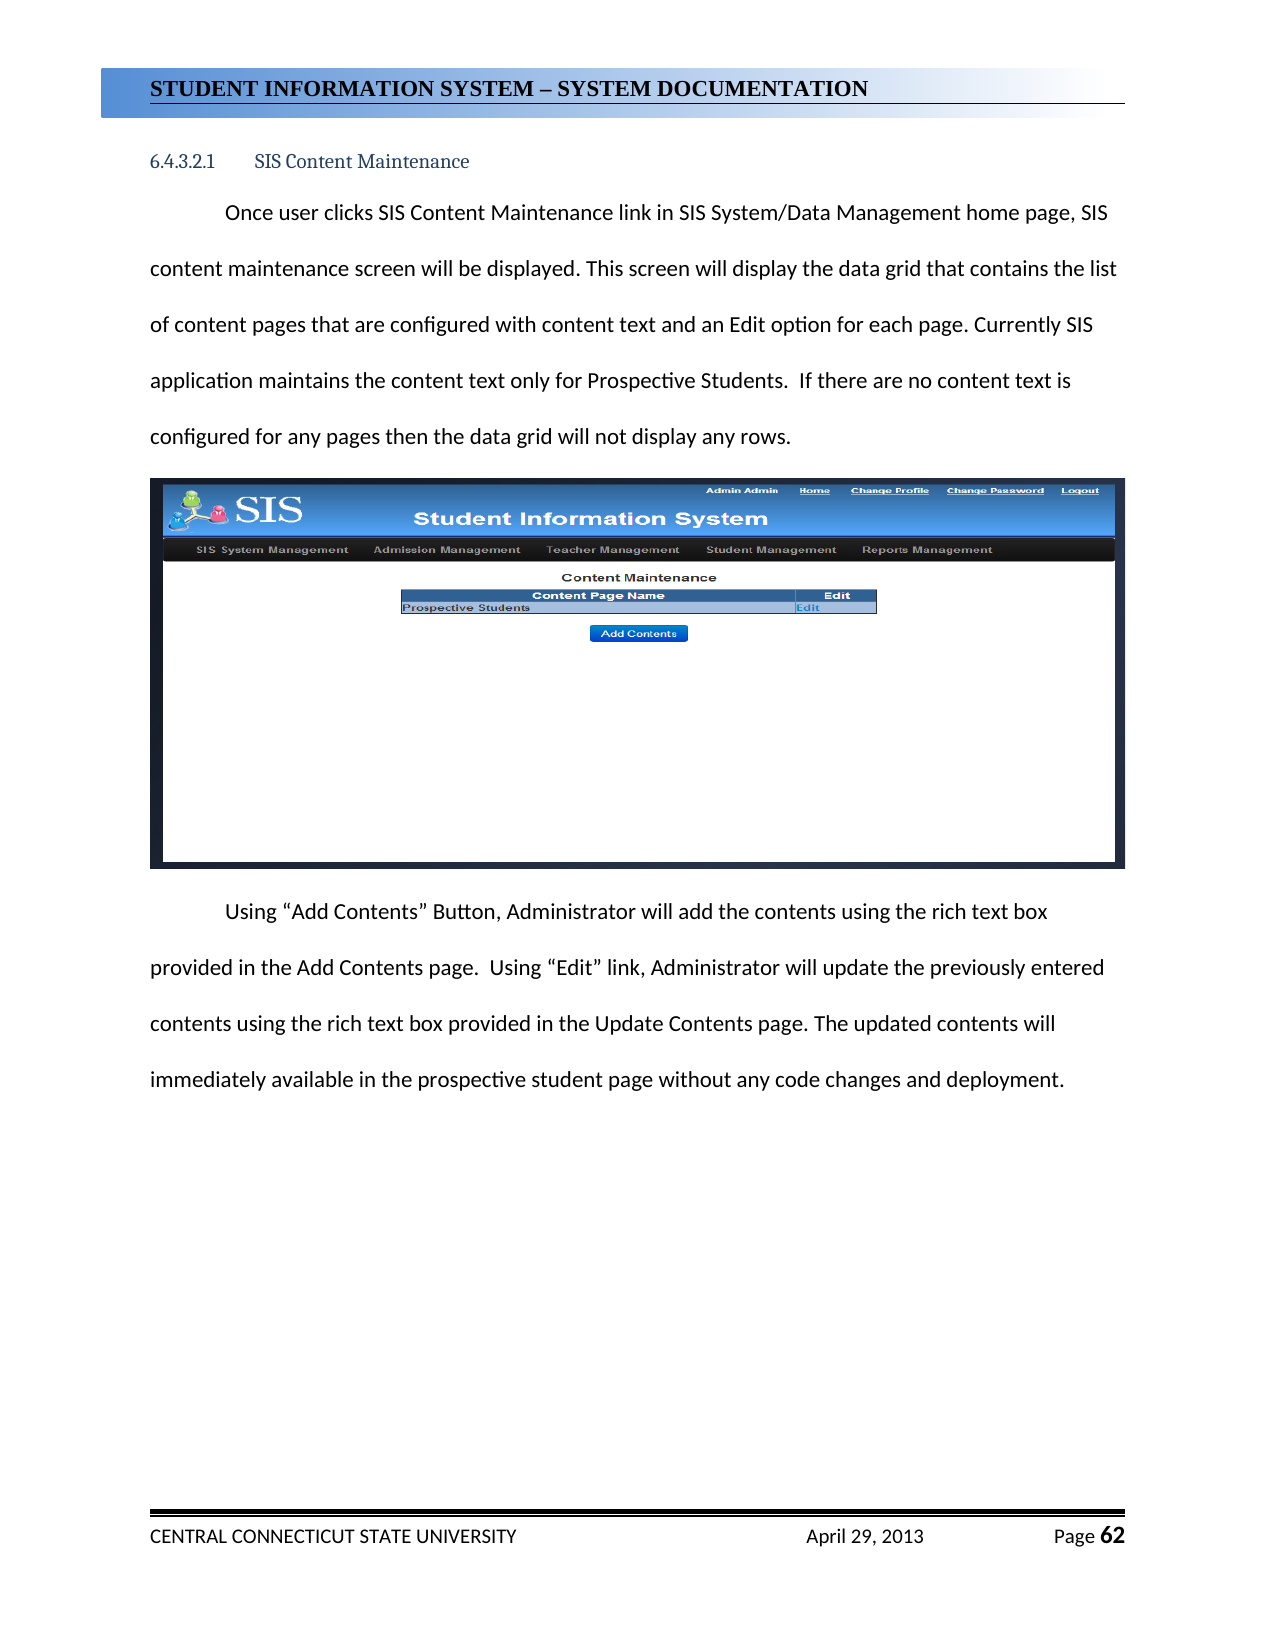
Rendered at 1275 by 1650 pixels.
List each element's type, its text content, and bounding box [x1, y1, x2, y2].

picture [150, 478, 1125, 869]
text Using “Add Contents” Button, Administrator will add the contents using the rich text box provided in the Add Contents page. Using “Edit” link, Administrator will update the previously entered contents using the rich text box provided in the Update Contents page. The updated contents will immediately available in the prospective student page without any code changes and deployment. [150, 897, 1125, 1093]
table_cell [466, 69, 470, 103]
text Once user clicks SIS Content Maintenance link in SIS System/Data Management home page, SIS content maintenance screen will be displayed. This screen will display the data grid that contains the list of content pages that are configured with content text and an Edit option for each page. Currently SIS application maintains the content text only for Prospective Students. If there are no content text is configured for any pages then the data grid will not display any rows. [150, 198, 1125, 450]
subtitle SIS Content Maintenance [150, 150, 1125, 174]
